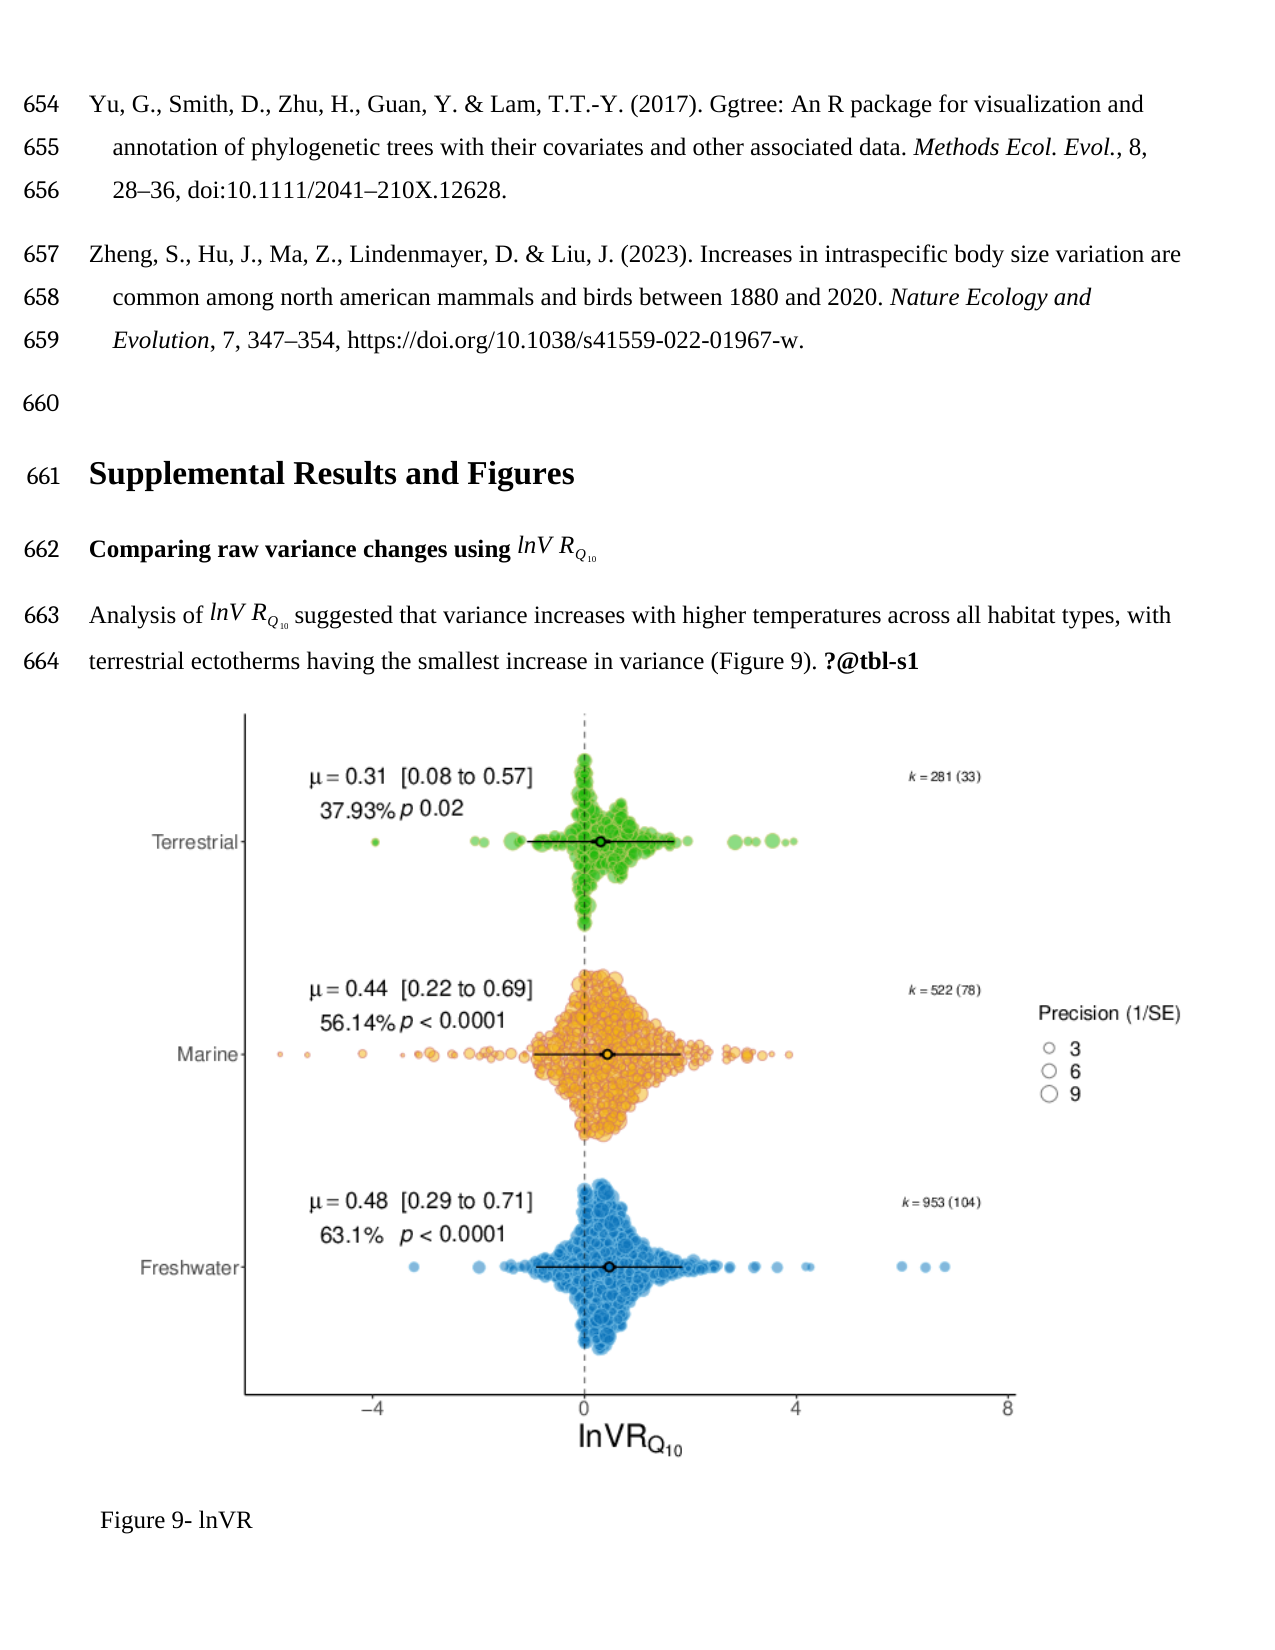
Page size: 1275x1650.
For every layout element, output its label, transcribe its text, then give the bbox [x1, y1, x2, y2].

text Yu, G., Smith, D., Zhu, H., Guan, Y. & Lam, T.T.-Y. (2017). Ggtree: An R package for visualization and annotation of phylogenetic trees with their covariates and other associated data. Methods Ecol. Evol., 8, 28–36, doi:10.1111/2041–210X.12628. [89, 89, 1186, 204]
text Analysis of suggested that variance increases with higher temperatures across all habitat types, with terrestrial ectotherms having the smallest increase in variance (Figure 9). ?@tbl-s1 [89, 598, 1186, 675]
picture [100, 707, 1187, 1471]
subtitle Supplemental Results and Figures [89, 453, 1186, 491]
text Zheng, S., Hu, J., Ma, Z., Lindenmayer, D. & Liu, J. (2023). Increases in intraspecific body size variation are common among north american mammals and birds between 1880 and 2020. Nature Ecology and Evolution, 7, 347–354, https://doi.org/10.1038/s41559-022-01967-w. [89, 239, 1186, 354]
table_header Figure 9- lnVR [89, 708, 1186, 1561]
subtitle Comparing raw variance changes using [89, 531, 1186, 565]
